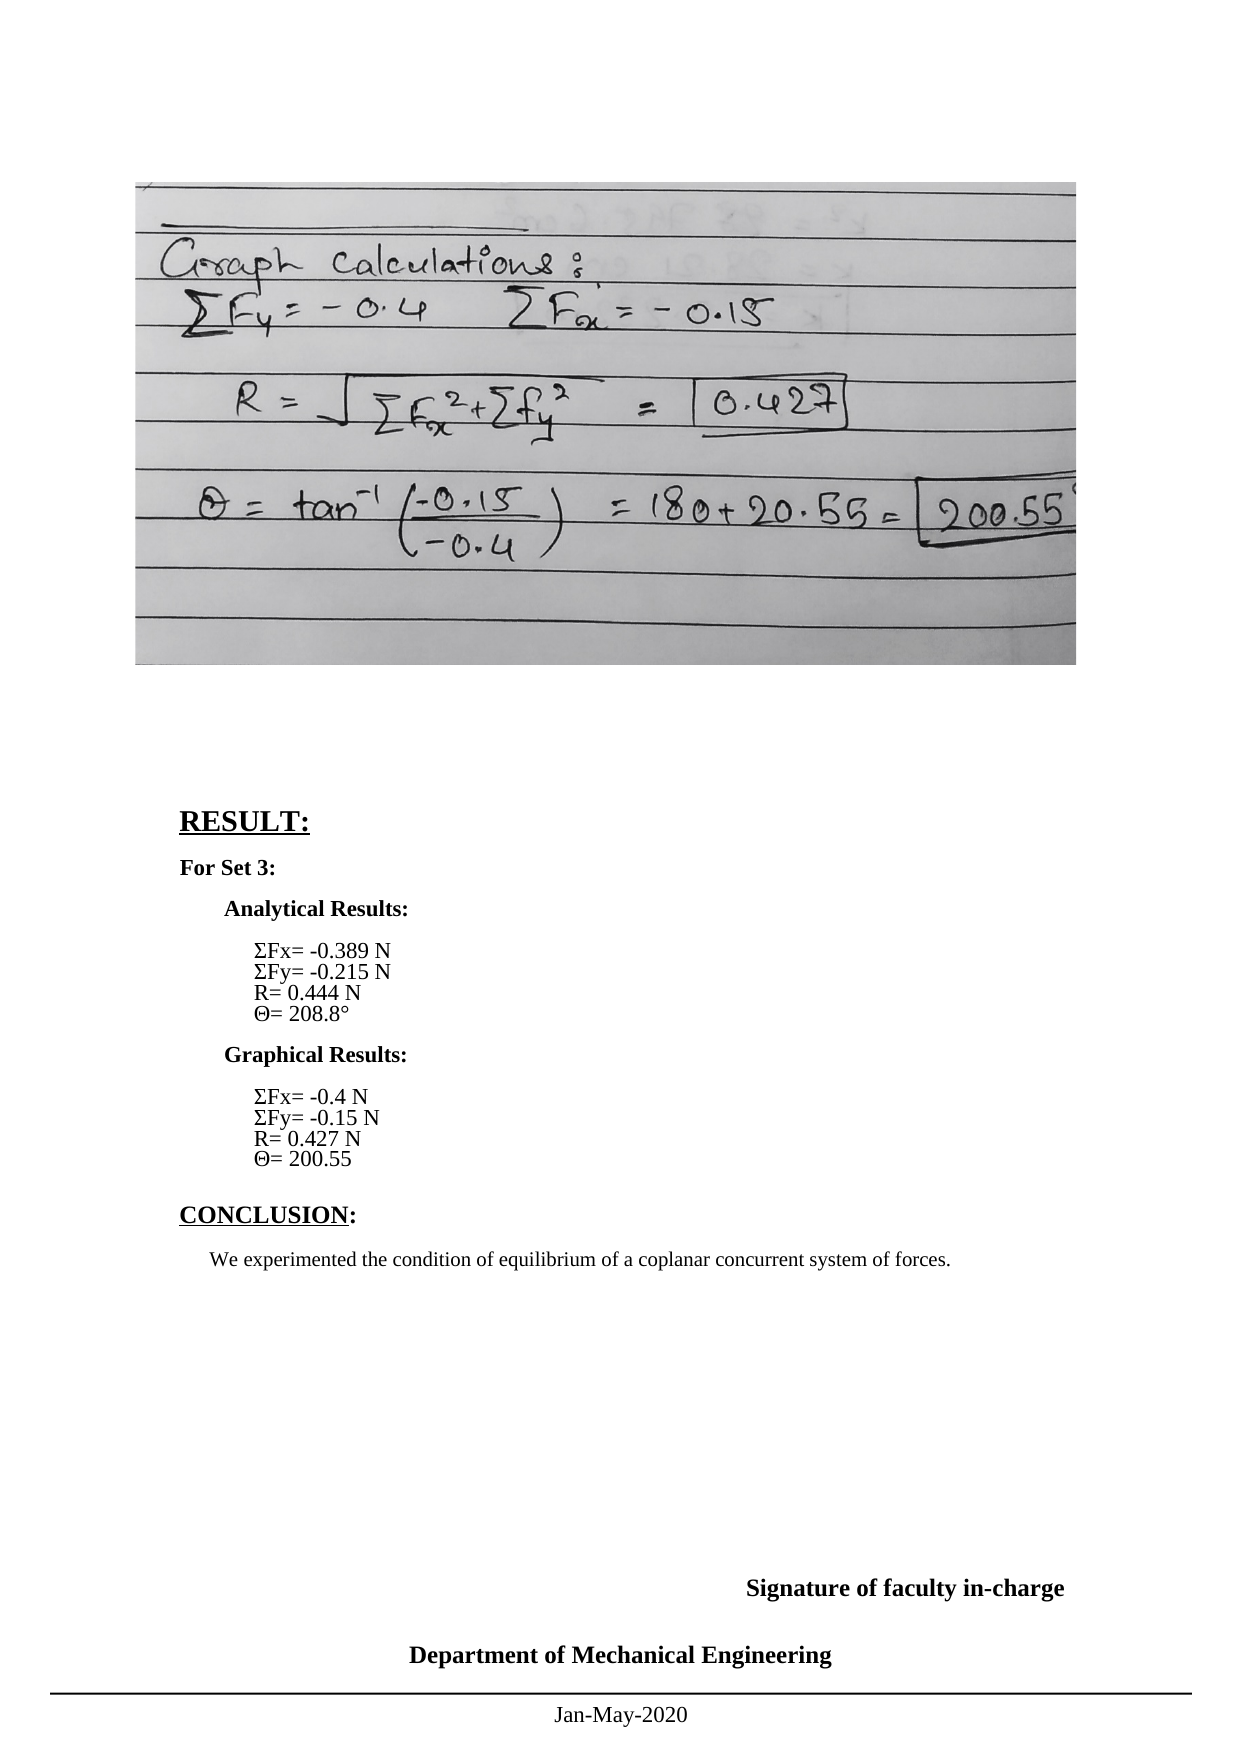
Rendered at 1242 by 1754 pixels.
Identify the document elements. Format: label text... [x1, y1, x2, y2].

text We experimented the condition of equilibrium of a coplanar concurrent system of forces. [209, 1249, 1092, 1270]
text Θ= 200.55 [253, 1150, 1092, 1171]
text Signature of faculty in-charge [746, 1573, 1092, 1602]
text ΣFy= -0.15 N [253, 1108, 1092, 1129]
text Department of Mechanical Engineering [150, 1641, 1091, 1669]
text ΣFy= -0.215 N [253, 963, 1092, 983]
text R= 0.427 N [253, 1129, 1092, 1150]
text For Set 3: [179, 858, 1092, 879]
text Analytical Results: [224, 900, 1092, 921]
text Graphical Results: [224, 1046, 1092, 1067]
text ΣFx= -0.4 N [253, 1088, 1092, 1108]
picture [135, 182, 1077, 665]
text R= 0.444 N [253, 983, 1092, 1004]
text CONCLUSION: [179, 1200, 1092, 1228]
text ΣFx= -0.389 N [253, 942, 1092, 963]
text RESULT: [179, 803, 1092, 838]
text Θ= 208.8° [253, 1004, 1092, 1025]
